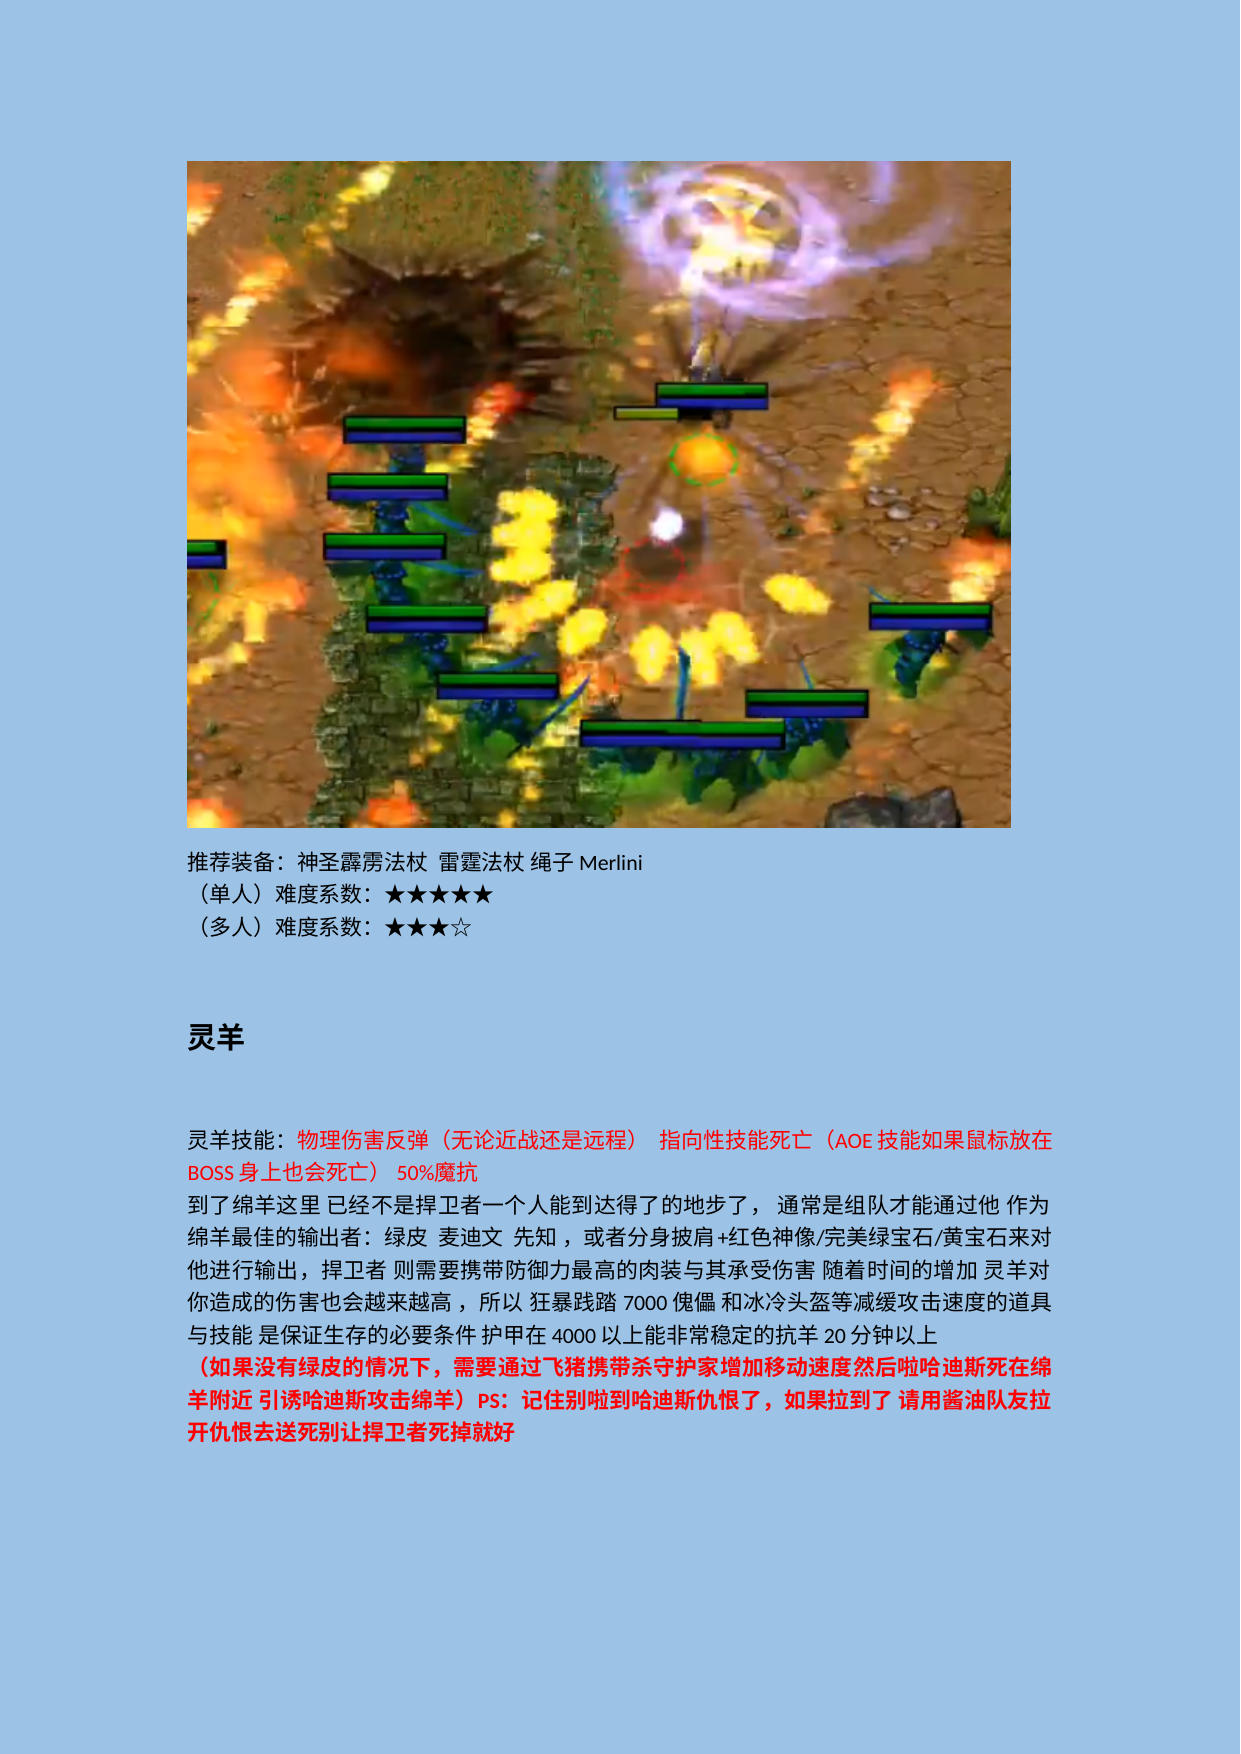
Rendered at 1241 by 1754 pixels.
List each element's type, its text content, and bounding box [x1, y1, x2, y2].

text （多人）难度系数：★★★☆ [187, 909, 1053, 942]
text （如果没有绿皮的情况下，需要通过飞猪携带杀守护家增加移动速度然后啦哈迪斯死在绵羊附近 引诱哈迪斯攻击绵羊）PS：记住别啦到哈迪斯仇恨了，如果拉到了 请用酱油队友拉开仇恨去送死别让捍卫者死掉就好 [187, 1350, 1053, 1447]
picture [187, 161, 1011, 828]
text （单人）难度系数：★★★★★ [187, 877, 1053, 909]
text 灵羊技能：物理伤害反弹（无论近战还是远程） 指向性技能死亡（AOE技能如果鼠标放在BOSS身上也会死亡） 50%魔抗 [187, 1122, 1053, 1187]
text 推荐装备：神圣霹雳法杖 雷霆法杖 绳子 Merlini [187, 844, 1053, 877]
text 到了绵羊这里 已经不是捍卫者一个人能到达得了的地步了， 通常是组队才能通过他 作为绵羊最佳的输出者：绿皮 麦迪文 先知 ，或者分身披肩+红色神像/完美绿宝石/黄宝石来对他进行输出，捍卫者 则需要携带防御力最高的肉装与其承受伤害 随着时间的增加 灵羊对你造成的伤害也会越来越高 ，所以 狂暴践踏 7000傀儡 和冰冷头盔等减缓攻击速度的道具与技能 是保证生存的必要条件 护甲在4000以上能非常稳定的抗羊20分钟以上 [187, 1187, 1053, 1350]
subtitle 灵羊 [187, 1004, 1053, 1069]
